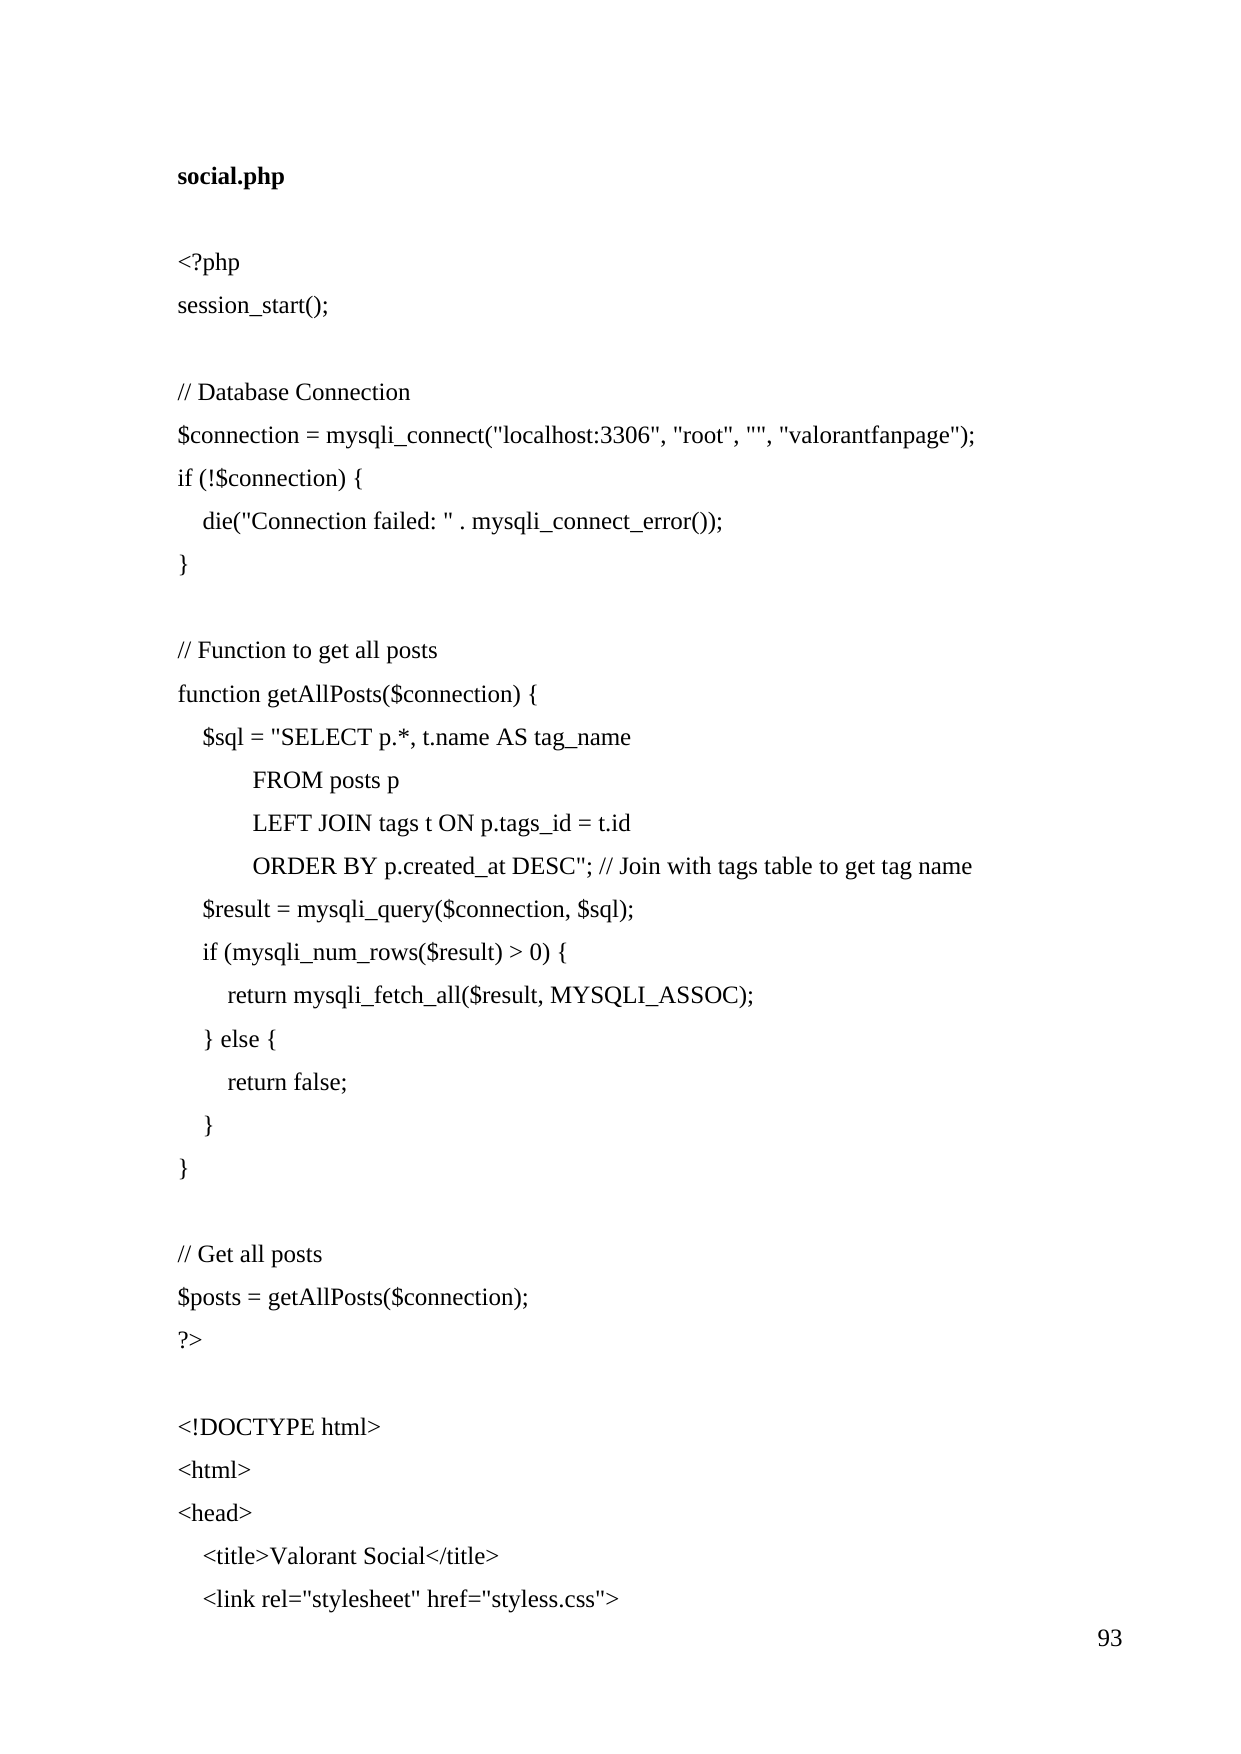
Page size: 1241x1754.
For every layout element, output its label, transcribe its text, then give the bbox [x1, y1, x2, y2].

text LEFT JOIN tags t ON p.tags_id = t.id [177, 808, 1122, 837]
text <head> [177, 1498, 1122, 1527]
text } [177, 549, 1122, 578]
text $connection = mysqli_connect("localhost:3306", "root", "", "valorantfanpage"); [177, 420, 1122, 449]
text die("Connection failed: " . mysqli_connect_error()); [177, 506, 1122, 535]
text // Database Connection [177, 377, 1122, 406]
text // Function to get all posts [177, 636, 1122, 664]
text ORDER BY p.created_at DESC"; // Join with tags table to get tag name [177, 851, 1122, 880]
text } else { [177, 1024, 1122, 1052]
text $result = mysqli_query($connection, $sql); [177, 894, 1122, 923]
text $posts = getAllPosts($connection); [177, 1282, 1122, 1311]
text return false; [177, 1067, 1122, 1096]
text ?> [177, 1326, 1122, 1354]
text <link rel="stylesheet" href="styless.css"> [177, 1584, 1122, 1613]
text if (mysqli_num_rows($result) > 0) { [177, 937, 1122, 966]
text <!DOCTYPE html> [177, 1412, 1122, 1441]
text } [177, 1110, 1122, 1139]
text if (!$connection) { [177, 463, 1122, 492]
text session_start(); [177, 291, 1122, 319]
text <html> [177, 1455, 1122, 1484]
text FROM posts p [177, 765, 1122, 794]
text // Get all posts [177, 1239, 1122, 1268]
text <title>Valorant Social</title> [177, 1541, 1122, 1570]
text return mysqli_fetch_all($result, MYSQLI_ASSOC); [177, 981, 1122, 1009]
text social.php <?php [177, 161, 1122, 276]
text } [177, 1153, 1122, 1182]
text $sql = "SELECT p.*, t.name AS tag_name [177, 722, 1122, 751]
text function getAllPosts($connection) { [177, 679, 1122, 707]
